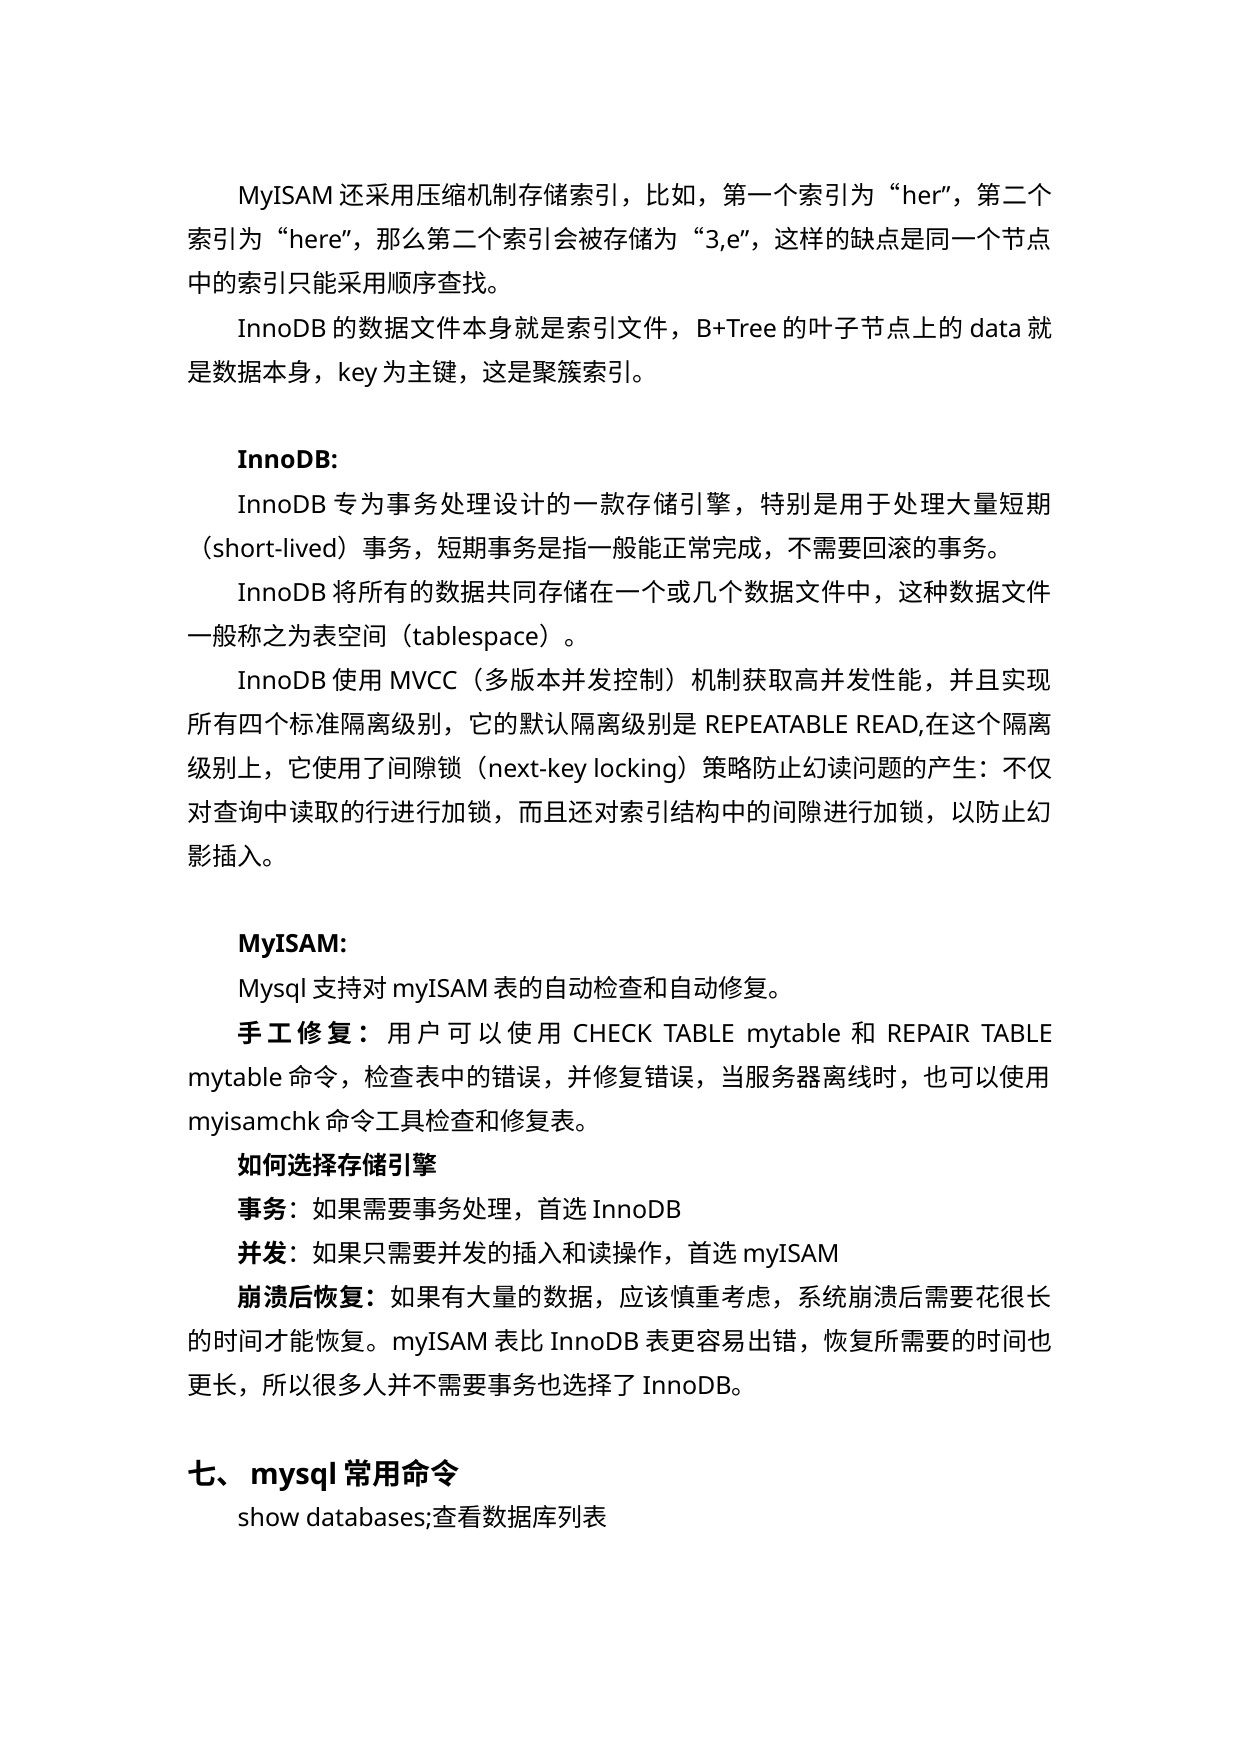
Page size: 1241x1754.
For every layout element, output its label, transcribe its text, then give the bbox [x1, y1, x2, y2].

list 手工修复：用户可以使用CHECK TABLE mytable和REPAIR TABLE mytable命令，检查表中的错误，并修复错误，当服务器离线时，也可以使用myisamchk命令工具检查和修复表。 [187, 1009, 1053, 1141]
list InnoDB将所有的数据共同存储在一个或几个数据文件中，这种数据文件一般称之为表空间（tablespace）。 [187, 568, 1053, 657]
list InnoDB使用MVCC（多版本并发控制）机制获取高并发性能，并且实现所有四个标准隔离级别，它的默认隔离级别是REPEATABLE READ,在这个隔离级别上，它使用了间隙锁（next-key locking）策略防止幻读问题的产生：不仅对查询中读取的行进行加锁，而且还对索引结构中的间隙进行加锁，以防止幻影插入。 [187, 657, 1053, 877]
list 崩溃后恢复：如果有大量的数据，应该慎重考虑，系统崩溃后需要花很长的时间才能恢复。myISAM表比InnoDB表更容易出错，恢复所需要的时间也更长，所以很多人并不需要事务也选择了InnoDB。 [187, 1273, 1053, 1406]
list MyISAM还采用压缩机制存储索引，比如，第一个索引为“her”，第二个索引为“here”，那么第二个索引会被存储为“3,e”，这样的缺点是同一个节点中的索引只能采用顺序查找。 [187, 172, 1053, 304]
list 事务：如果需要事务处理，首选InnoDB [187, 1185, 1053, 1229]
list 并发：如果只需要并发的插入和读操作，首选myISAM [187, 1229, 1053, 1273]
list InnoDB的数据文件本身就是索引文件，B+Tree的叶子节点上的data就是数据本身，key为主键，这是聚簇索引。 [187, 304, 1053, 392]
list Mysql支持对myISAM表的自动检查和自动修复。 [187, 965, 1053, 1009]
list InnoDB专为事务处理设计的一款存储引擎，特别是用于处理大量短期（short-lived）事务，短期事务是指一般能正常完成，不需要回滚的事务。 [187, 480, 1053, 568]
list InnoDB: [187, 436, 1053, 480]
list show databases;查看数据库列表 [187, 1494, 1053, 1538]
list 如何选择存储引擎 [187, 1141, 1053, 1185]
list MyISAM: [187, 921, 1053, 965]
list mysql常用命令 [187, 1450, 1053, 1494]
